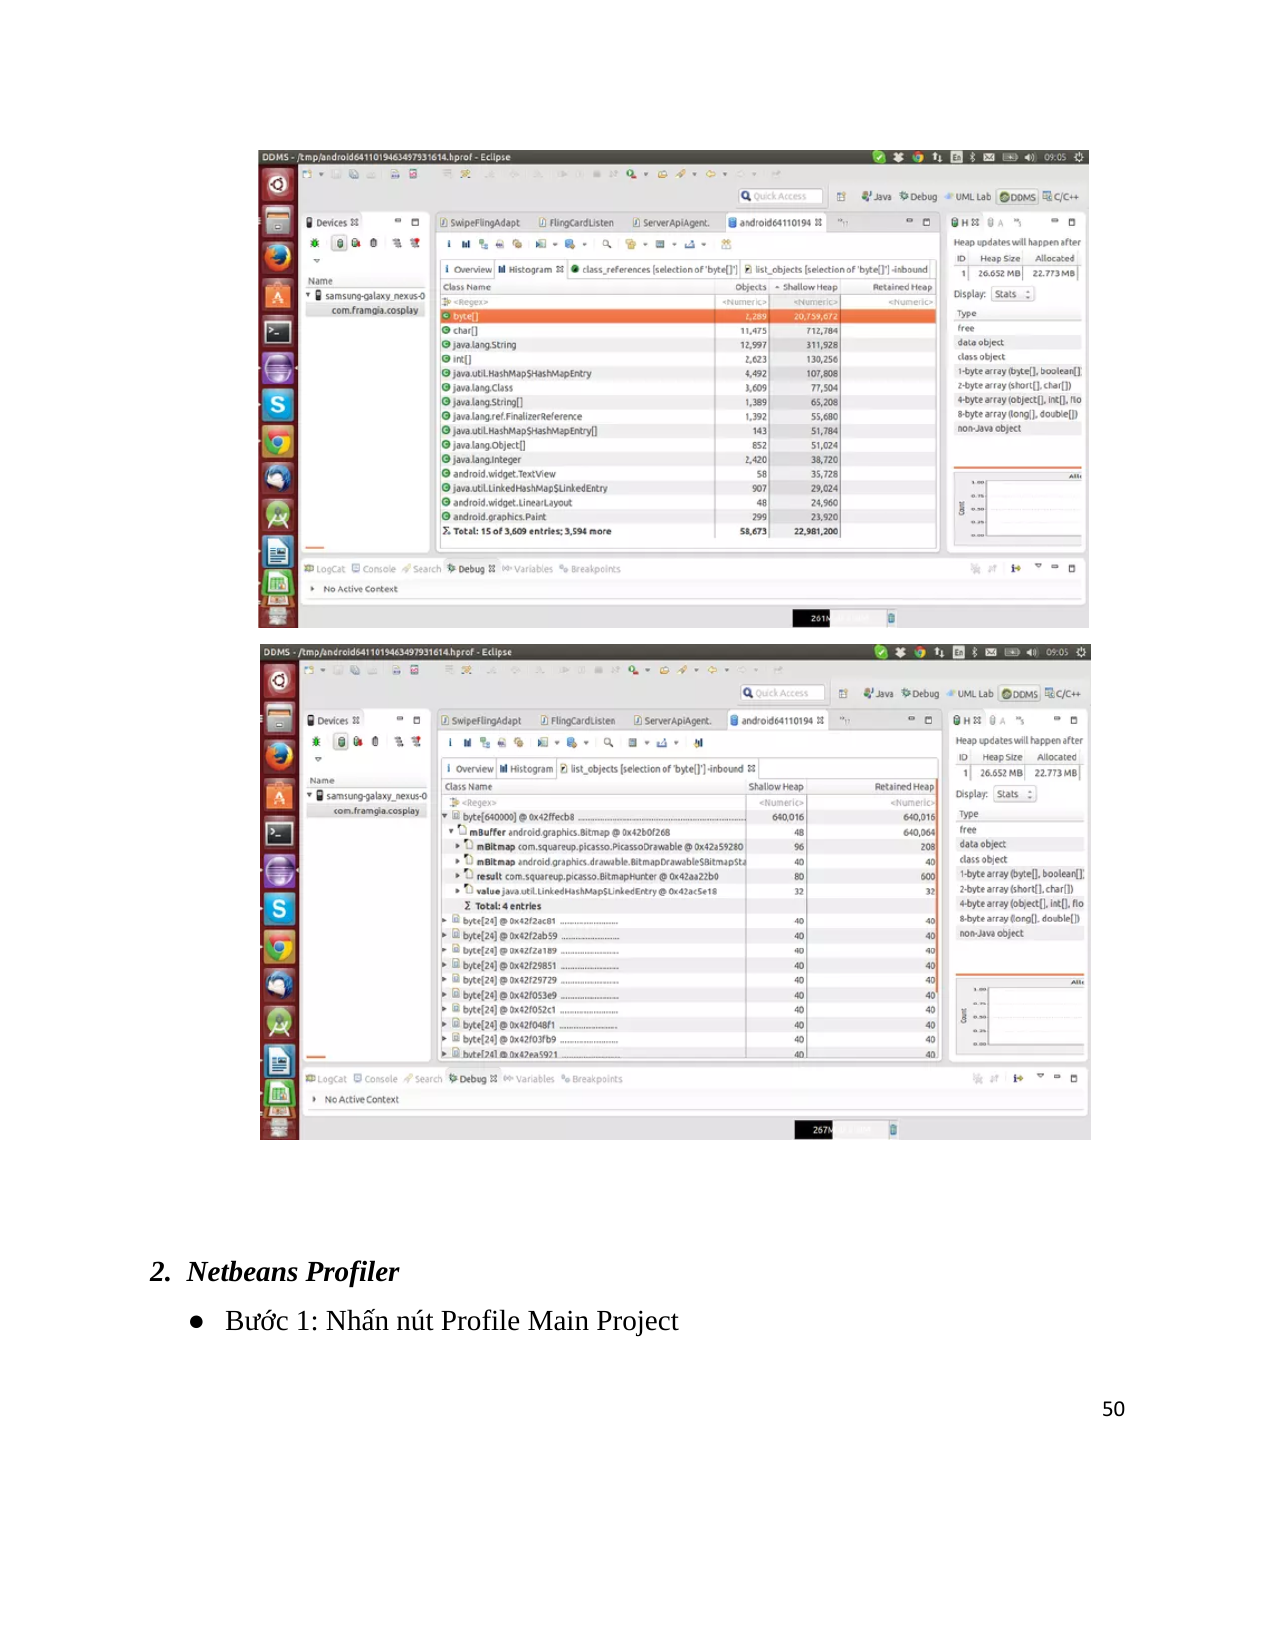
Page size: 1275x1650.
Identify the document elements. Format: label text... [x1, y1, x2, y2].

picture [255, 644, 1096, 1143]
picture [258, 150, 1092, 631]
subtitle 2. Netbeans Profiler [150, 1254, 1125, 1288]
list Bước 1: Nhấn nút Profile Main Project [187, 1303, 1125, 1336]
